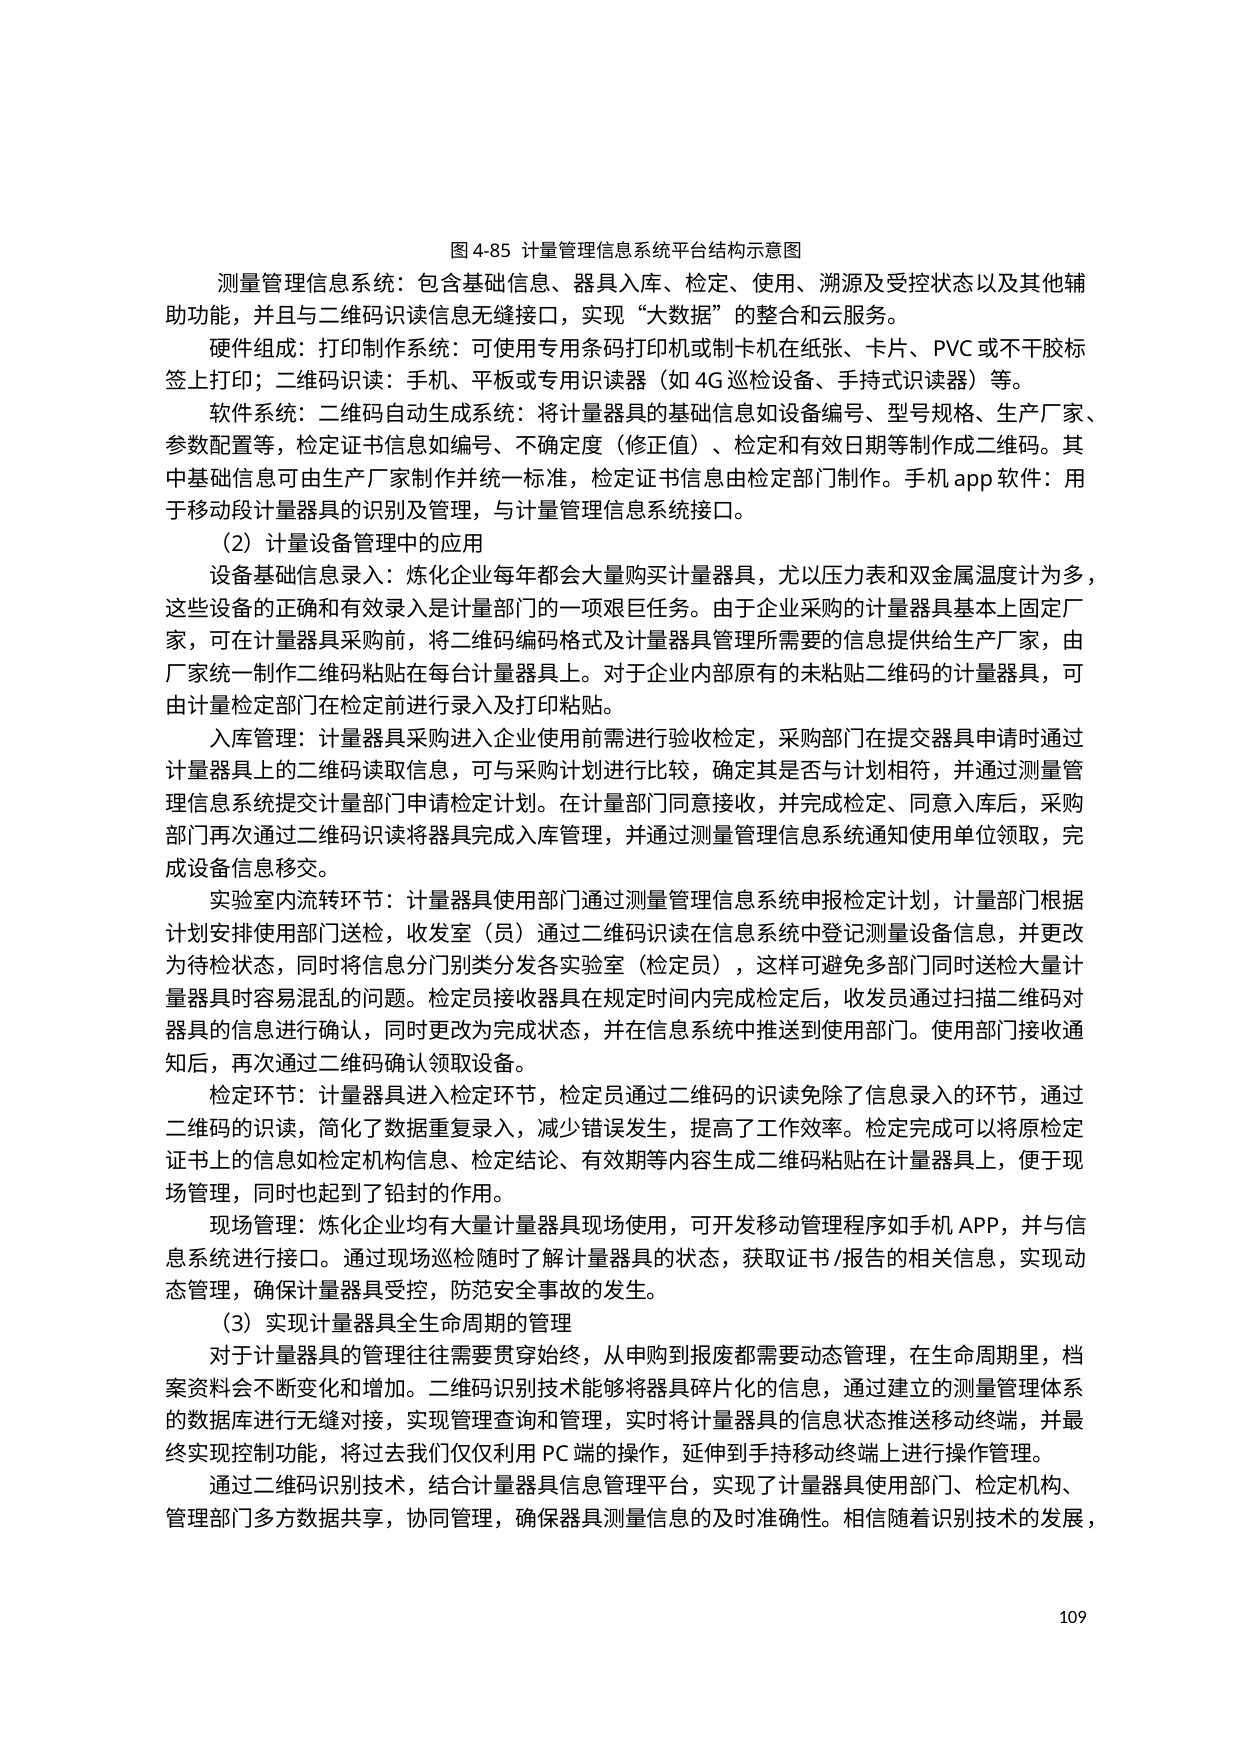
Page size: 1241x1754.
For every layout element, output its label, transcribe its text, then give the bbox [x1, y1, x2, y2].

text （2）计量设备管理中的应用 [165, 525, 1087, 558]
text （3）实现计量器具全生命周期的管理 [165, 1305, 1087, 1338]
text 测量管理信息系统：包含基础信息、器具入库、检定、使用、溯源及受控状态以及其他辅助功能，并且与二维码识读信息无缝接口，实现“大数据”的整合和云服务。 [165, 265, 1087, 330]
text 入库管理：计量器具采购进入企业使用前需进行验收检定，采购部门在提交器具申请时通过计量器具上的二维码读取信息，可与采购计划进行比较，确定其是否与计划相符，并通过测量管理信息系统提交计量部门申请检定计划。在计量部门同意接收，并完成检定、同意入库后，采购部门再次通过二维码识读将器具完成入库管理，并通过测量管理信息系统通知使用单位领取，完成设备信息移交。 [165, 720, 1087, 883]
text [165, 1468, 1087, 1533]
text 设备基础信息录入：炼化企业每年都会大量购买计量器具，尤以压力表和双金属温度计为多，这些设备的正确和有效录入是计量部门的一项艰巨任务。由于企业采购的计量器具基本上固定厂家，可在计量器具采购前，将二维码编码格式及计量器具管理所需要的信息提供给生产厂家，由厂家统一制作二维码粘贴在每台计量器具上。对于企业内部原有的未粘贴二维码的计量器具，可由计量检定部门在检定前进行录入及打印粘贴。 [165, 558, 1087, 720]
text 软件系统：二维码自动生成系统：将计量器具的基础信息如设备编号、型号规格、生产厂家、参数配置等，检定证书信息如编号、不确定度（修正值）、检定和有效日期等制作成二维码。其中基础信息可由生产厂家制作并统一标准，检定证书信息由检定部门制作。手机app软件：用于移动段计量器具的识别及管理，与计量管理信息系统接口。 [165, 395, 1087, 525]
text 实验室内流转环节：计量器具使用部门通过测量管理信息系统申报检定计划，计量部门根据计划安排使用部门送检，收发室（员）通过二维码识读在信息系统中登记测量设备信息，并更改为待检状态，同时将信息分门别类分发各实验室（检定员），这样可避免多部门同时送检大量计量器具时容易混乱的问题。检定员接收器具在规定时间内完成检定后，收发员通过扫描二维码对器具的信息进行确认，同时更改为完成状态，并在信息系统中推送到使用部门。使用部门接收通知后，再次通过二维码确认领取设备。 [165, 883, 1087, 1078]
text 图4-85 计量管理信息系统平台结构示意图 [165, 233, 1087, 265]
text 硬件组成：打印制作系统：可使用专用条码打印机或制卡机在纸张、卡片、PVC或不干胶标签上打印；二维码识读：手机、平板或专用识读器（如4G巡检设备、手持式识读器）等。 [165, 330, 1087, 395]
text 对于计量器具的管理往往需要贯穿始终，从申购到报废都需要动态管理，在生命周期里，档案资料会不断变化和增加。二维码识别技术能够将器具碎片化的信息，通过建立的测量管理体系的数据库进行无缝对接，实现管理查询和管理，实时将计量器具的信息状态推送移动终端，并最终实现控制功能，将过去我们仅仅利用PC端的操作，延伸到手持移动终端上进行操作管理。 [165, 1338, 1087, 1468]
text 检定环节：计量器具进入检定环节，检定员通过二维码的识读免除了信息录入的环节，通过二维码的识读，简化了数据重复录入，减少错误发生，提高了工作效率。检定完成可以将原检定证书上的信息如检定机构信息、检定结论、有效期等内容生成二维码粘贴在计量器具上，便于现场管理，同时也起到了铅封的作用。 [165, 1078, 1087, 1208]
text 现场管理：炼化企业均有大量计量器具现场使用，可开发移动管理程序如手机APP，并与信息系统进行接口。通过现场巡检随时了解计量器具的状态，获取证书/报告的相关信息，实现动态管理，确保计量器具受控，防范安全事故的发生。 [165, 1208, 1087, 1305]
